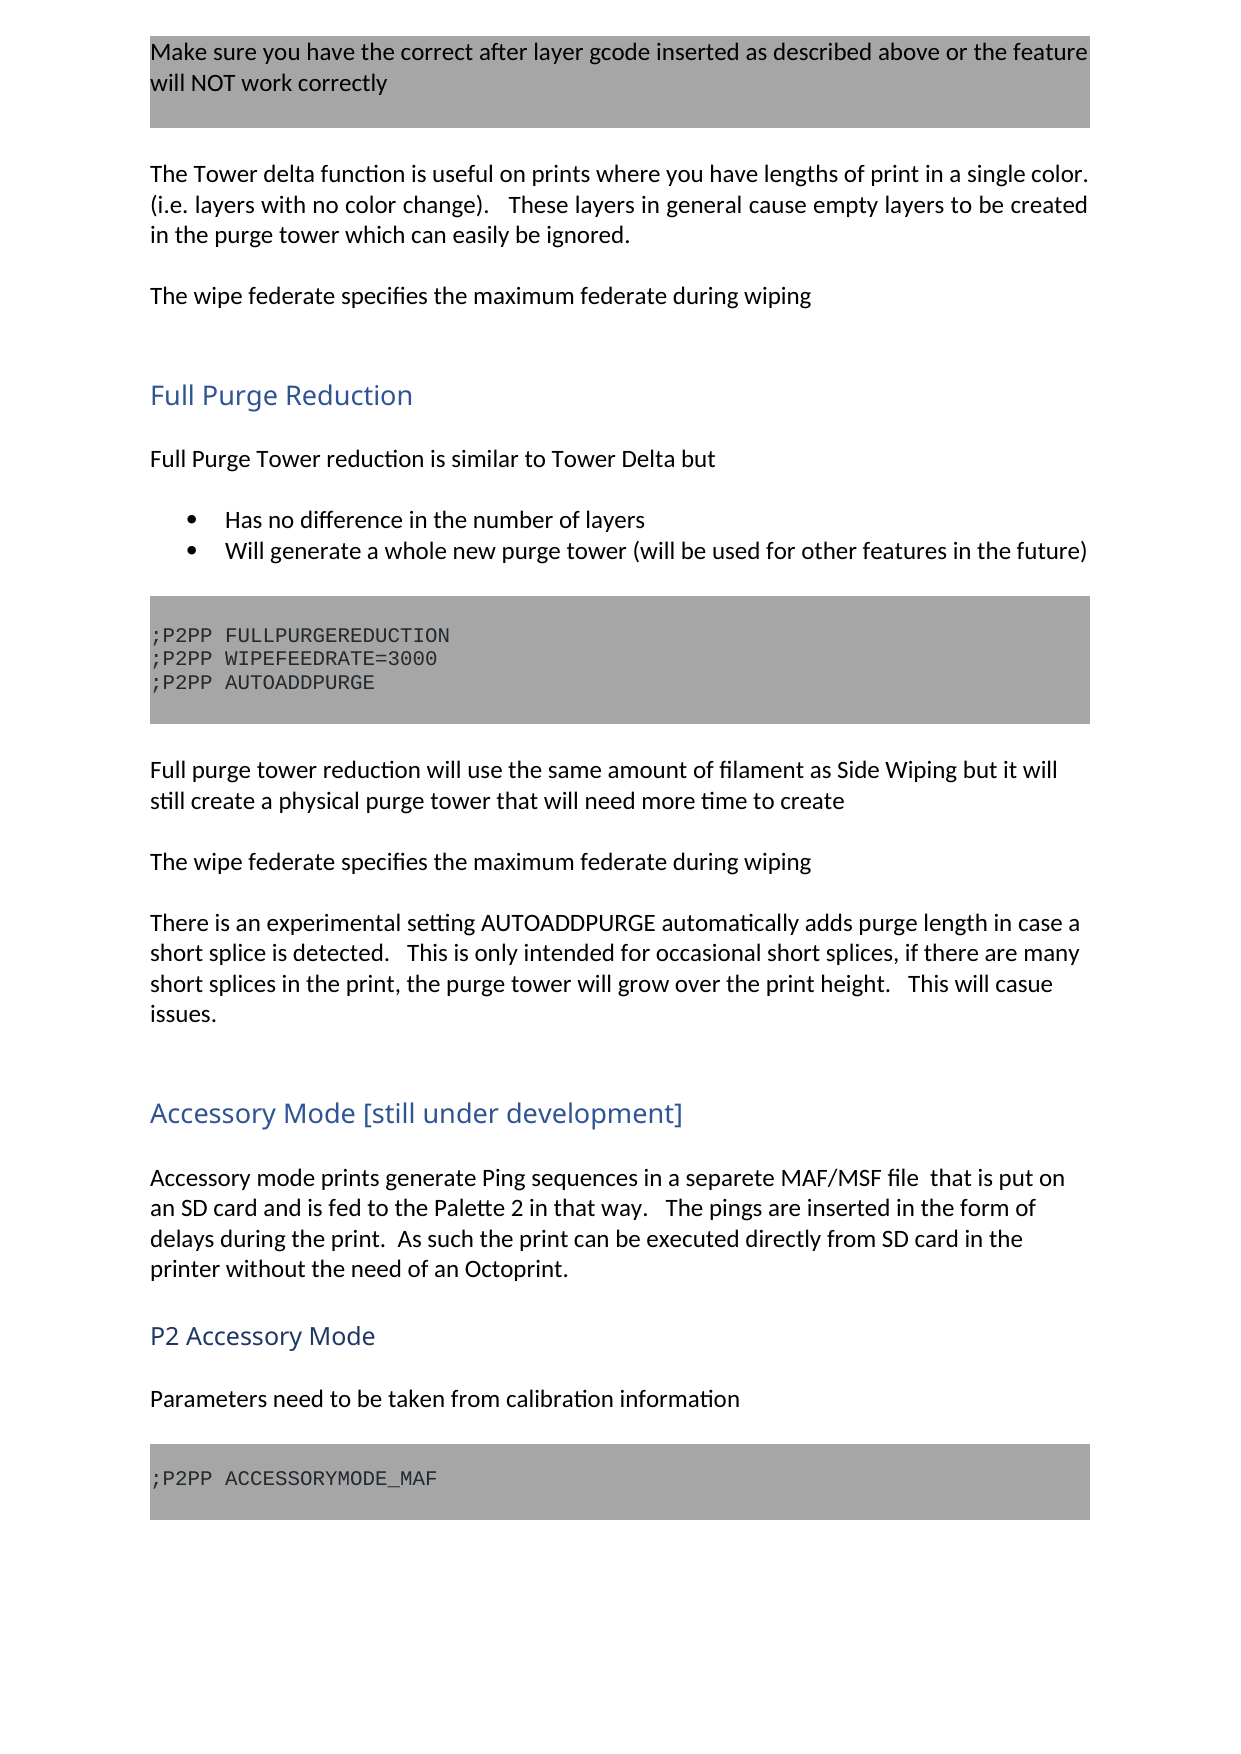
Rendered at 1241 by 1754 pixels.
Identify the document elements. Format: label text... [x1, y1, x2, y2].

text Parameters need to be taken from calibration information [150, 1383, 1090, 1414]
text The wipe federate specifies the maximum federate during wiping [150, 280, 1090, 311]
subtitle Full Purge Reduction [150, 376, 1090, 413]
text ;P2PP FULLPURGEREDUCTION [150, 624, 1090, 648]
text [150, 1468, 1090, 1491]
text Accessory mode prints generate Ping sequences in a separete MAF/MSF file that is put on an SD card and is fed to the Palette 2 in that way. The pings are inserted in the form of delays during the print. As such the print can be executed directly from SD card in the printer without the need of an Octoprint. [150, 1162, 1090, 1284]
text Full purge tower reduction will use the same amount of filament as Side Wiping but it will still create a physical purge tower that will need more time to create [150, 754, 1090, 816]
text There is an experimental setting AUTOADDPURGE automatically adds purge length in case a short splice is detected. This is only intended for occasional short splices, if there are many short splices in the print, the purge tower will grow over the print height. This will casue issues. [150, 907, 1090, 1029]
list Will generate a whole new purge tower (will be used for other features in the future) [187, 535, 1090, 566]
text Make sure you have the correct after layer gcode inserted as described above or the feature will NOT work correctly [150, 36, 1090, 97]
subtitle P2 Accessory Mode [150, 1318, 1090, 1353]
text The wipe federate specifies the maximum federate during wiping [150, 846, 1090, 877]
list Has no difference in the number of layers [187, 504, 1090, 535]
text Full Purge Tower reduction is similar to Tower Delta but [150, 443, 1090, 474]
text ;P2PP WIPEFEEDRATE=3000 [150, 648, 1090, 672]
subtitle Accessory Mode [still under development] [150, 1094, 1090, 1131]
text ;P2PP AUTOADDPURGE [150, 672, 1090, 696]
text The Tower delta function is useful on prints where you have lengths of print in a single color. (i.e. layers with no color change). These layers in general cause empty layers to be created in the purge tower which can easily be ignored. [150, 158, 1090, 250]
